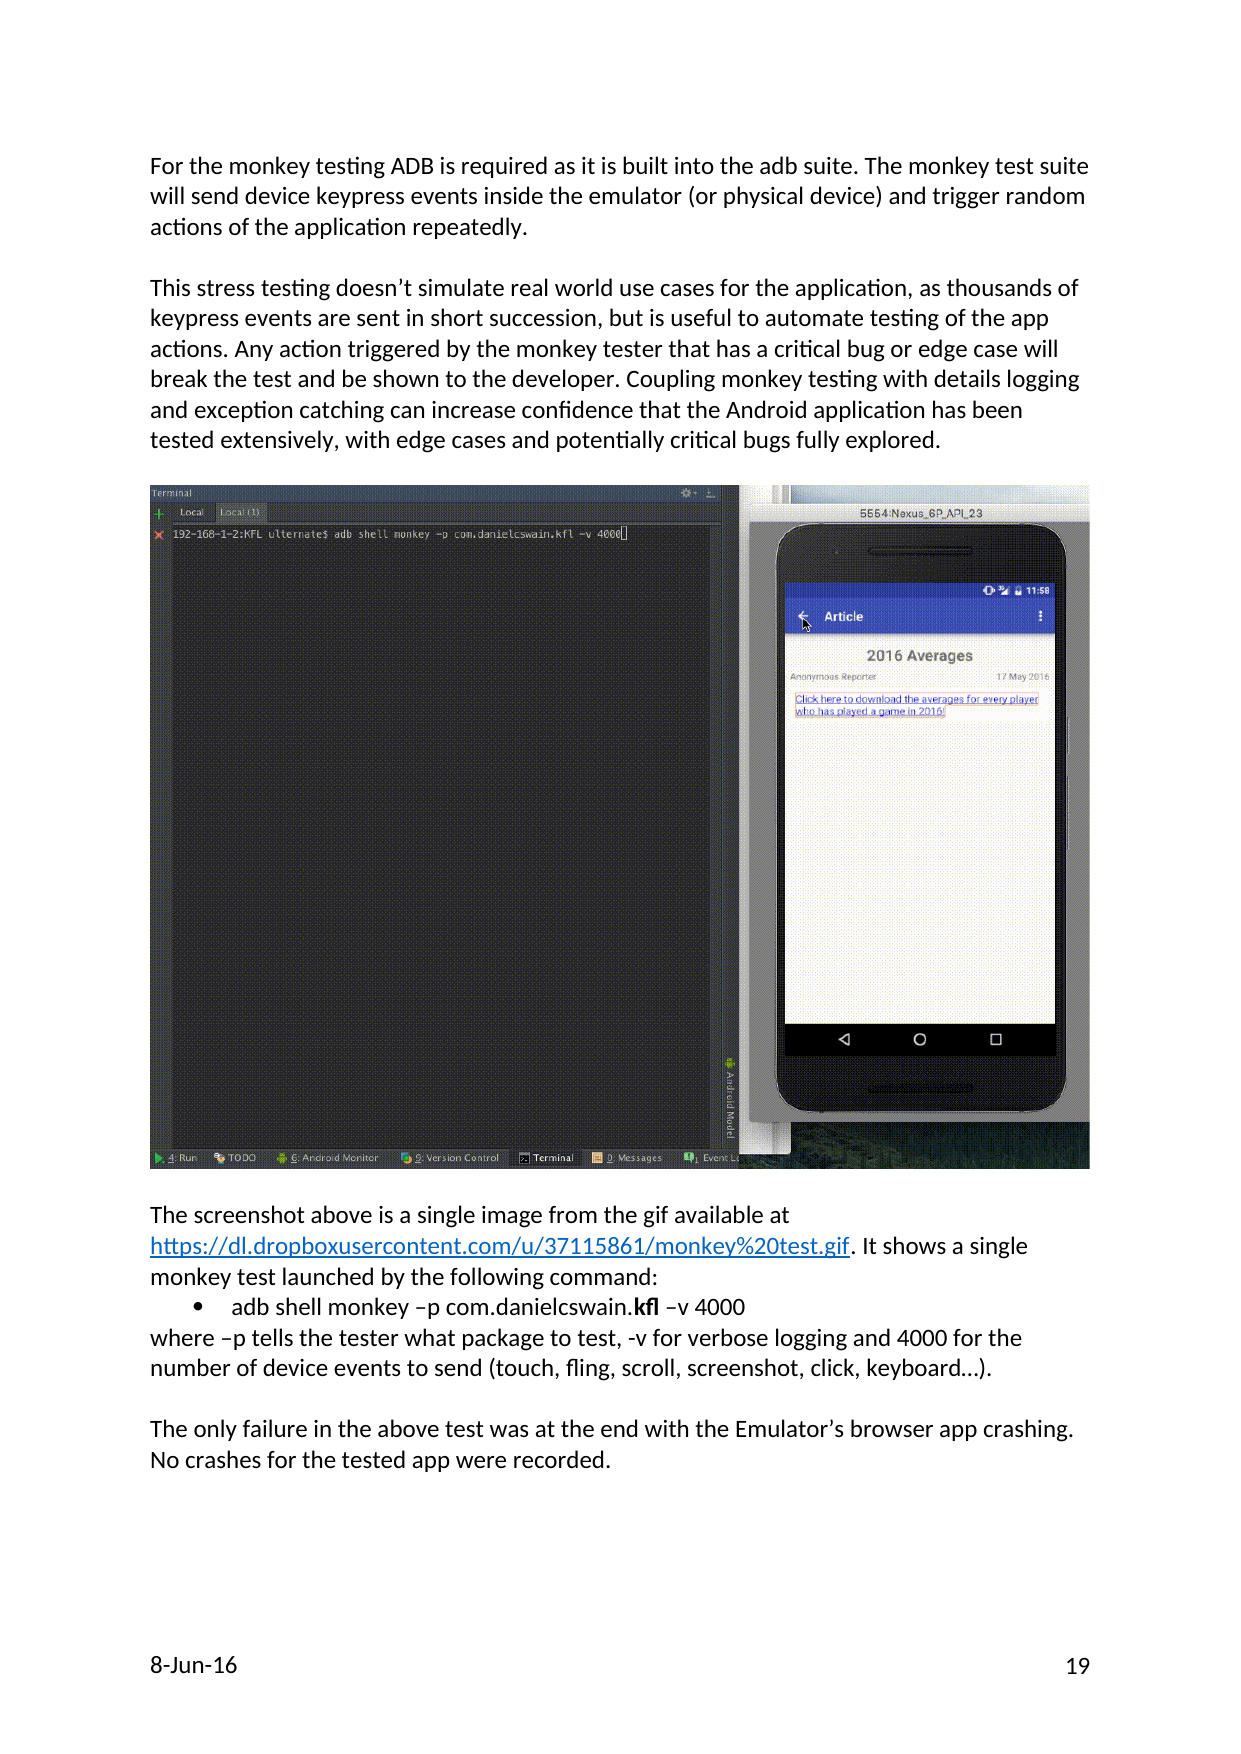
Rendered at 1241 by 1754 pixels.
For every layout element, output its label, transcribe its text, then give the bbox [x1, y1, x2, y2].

text This stress testing doesn’t simulate real world use cases for the application, as thousands of keypress events are sent in short succession, but is useful to automate testing of the app actions. Any action triggered by the monkey tester that has a critical bug or edge case will break the test and be shown to the developer. Coupling monkey testing with details logging and exception catching can increase confidence that the Android application has been tested extensively, with edge cases and potentially critical bugs fully explored. [150, 272, 1090, 455]
picture [150, 485, 1090, 1169]
text The screenshot above is a single image from the gif available at https://dl.dropboxusercontent.com/u/37115861/monkey%20test.gif. It shows a single monkey test launched by the following command: [150, 1199, 1090, 1291]
list adb shell monkey –p com.danielcswain.kfl –v 4000 [194, 1291, 1090, 1322]
text The only failure in the above test was at the end with the Emulator’s browser app crashing. No crashes for the tested app were recorded. [150, 1413, 1090, 1474]
text For the monkey testing ADB is required as it is built into the adb suite. The monkey test suite will send device keypress events inside the emulator (or physical device) and trigger random actions of the application repeatedly. [150, 150, 1090, 242]
text where –p tells the tester what package to test, -v for verbose logging and 4000 for the number of device events to send (touch, fling, scroll, screenshot, click, keyboard…). [150, 1322, 1090, 1383]
